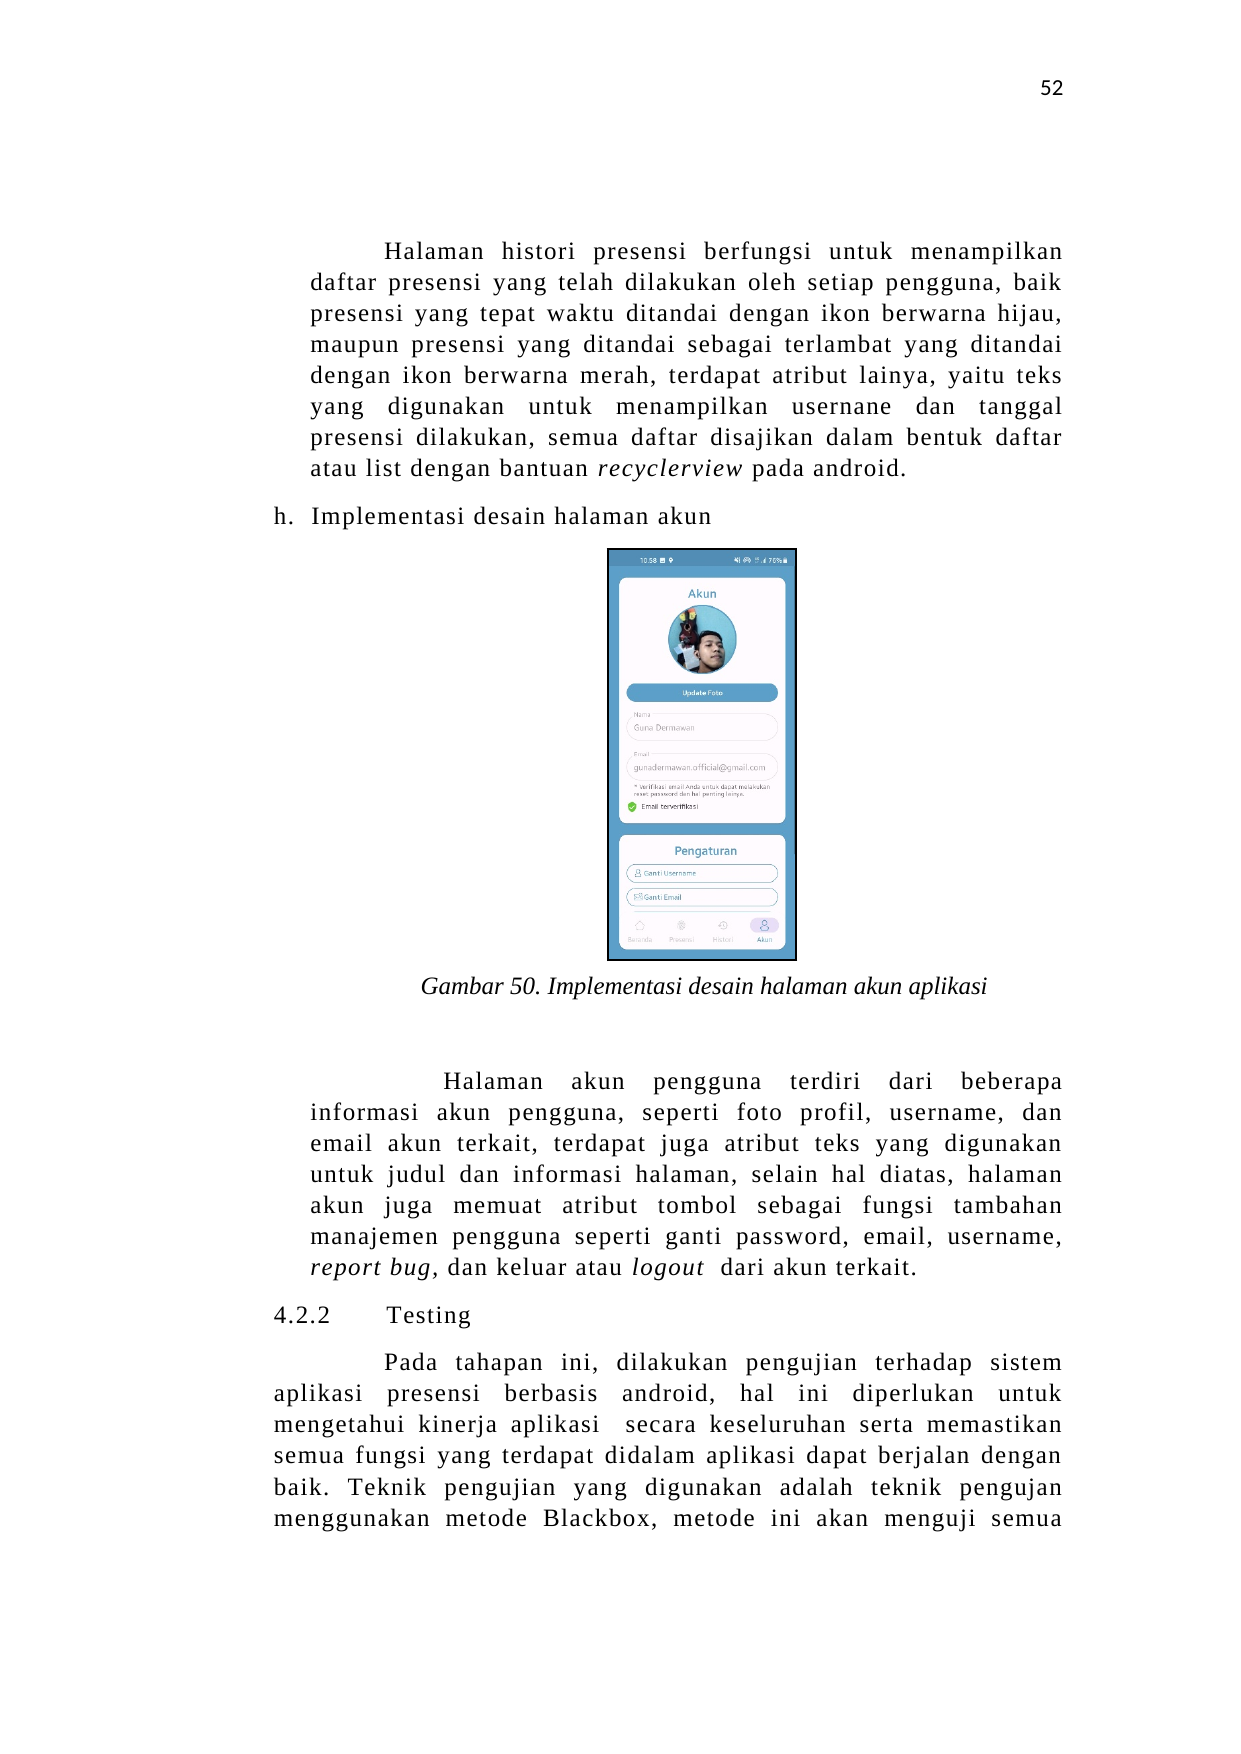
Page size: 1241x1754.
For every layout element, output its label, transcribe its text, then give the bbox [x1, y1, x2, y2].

subtitle Halaman histori presensi berfungsi untuk menampilkan daftar presensi yang telah dilakukan oleh setiap pengguna, baik presensi yang tepat waktu ditandai dengan ikon berwarna hijau, maupun presensi yang ditandai sebagai terlambat yang ditandai dengan ikon berwarna merah, terdapat atribut lainya, yaitu teks yang digunakan untuk menampilkan usernane dan tanggal presensi dilakukan, semua daftar disajikan dalam bentuk daftar atau list dengan bantuan recyclerview pada android. [310, 236, 1063, 482]
subtitle Testing [274, 1300, 1063, 1328]
picture [609, 550, 795, 959]
subtitle Implementasi desain halaman akun [274, 501, 1063, 530]
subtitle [274, 1347, 1063, 1531]
subtitle Halaman akun pengguna terdiri dari beberapa informasi akun pengguna, seperti foto profil, username, dan email akun terkait, terdapat juga atribut teks yang digunakan untuk judul dan informasi halaman, selain hal diatas, halaman akun juga memuat atribut tombol sebagai fungsi tambahan manajemen pengguna seperti ganti password, email, username, report bug, dan keluar atau logout dari akun terkait. [310, 1066, 1063, 1281]
